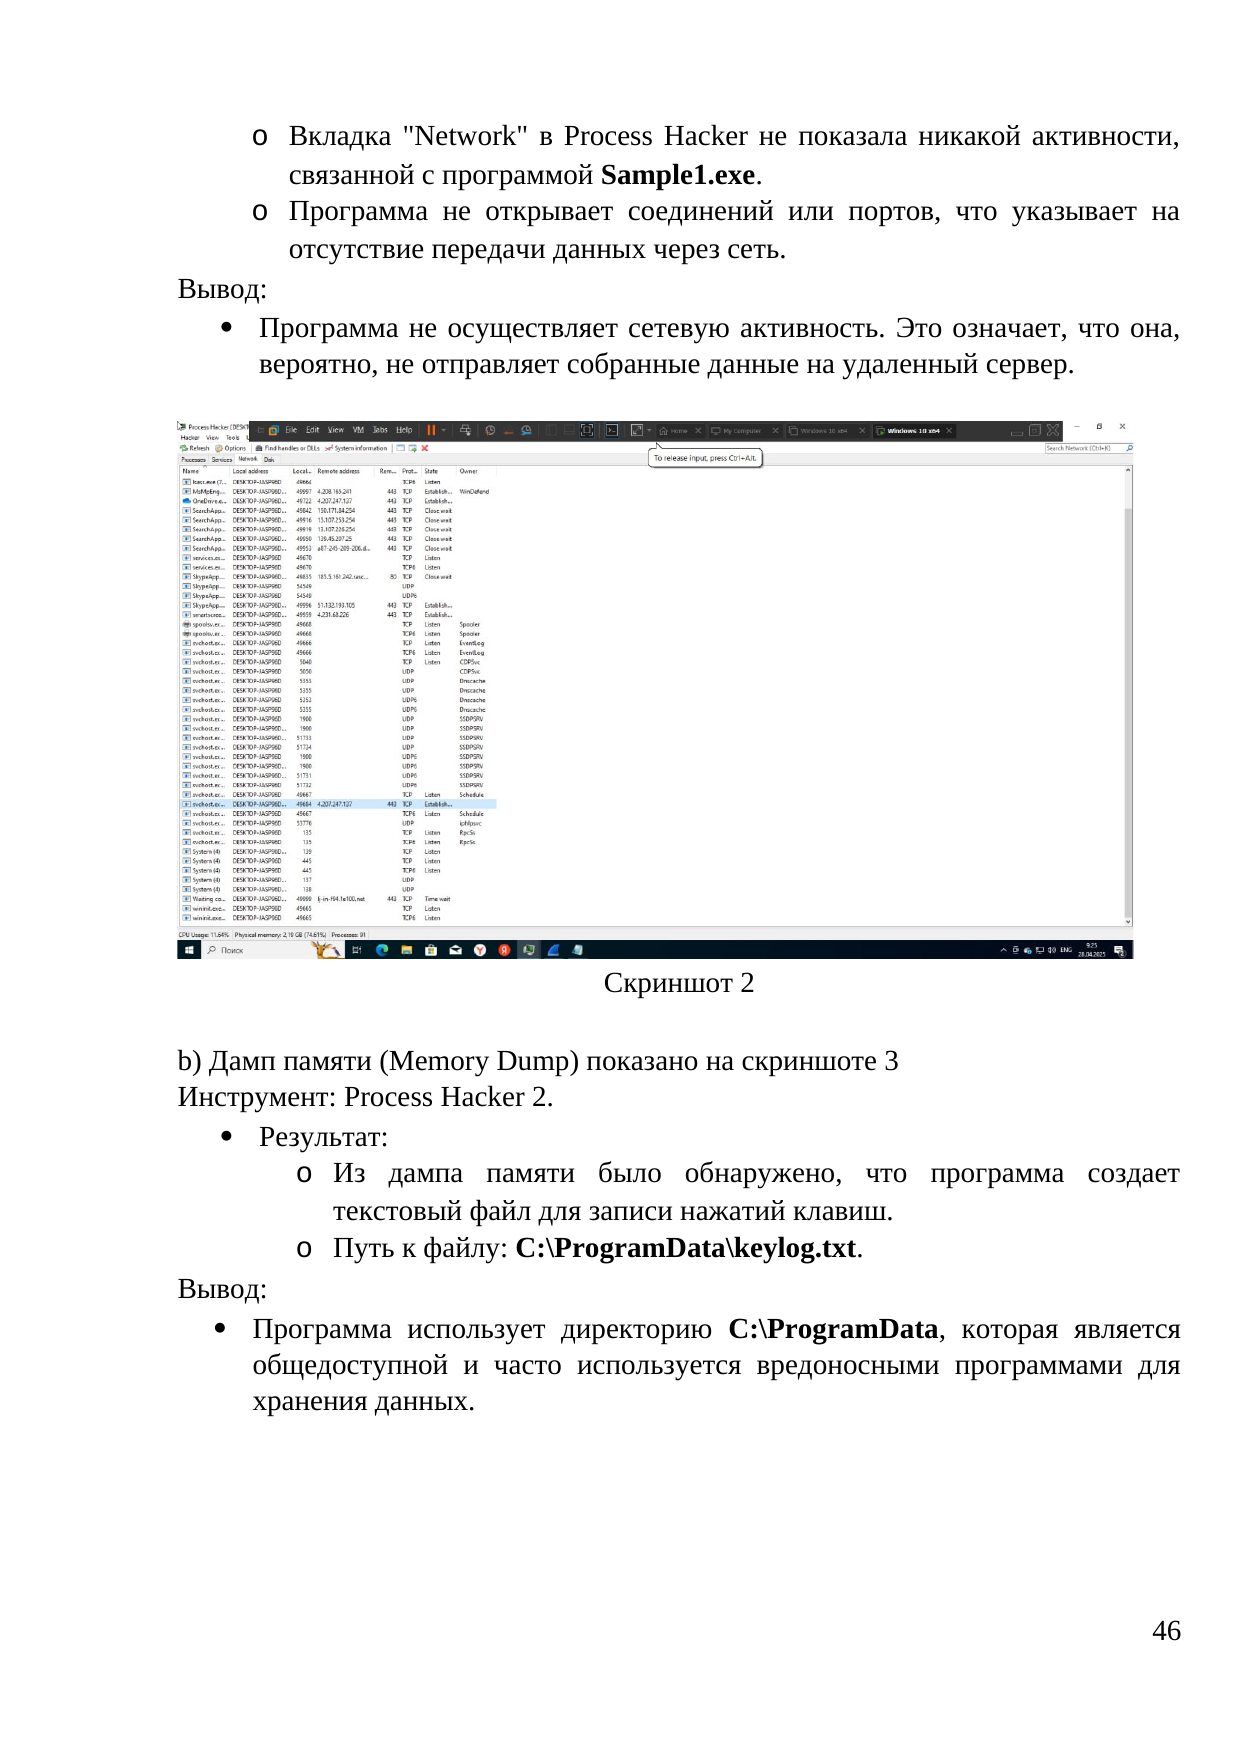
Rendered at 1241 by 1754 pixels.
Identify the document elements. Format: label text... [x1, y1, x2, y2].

list Программа не открывает соединений или портов, что указывает на отсутствие передачи данных через сеть. [251, 193, 1181, 265]
list Вкладка "Network" в Process Hacker не показала никакой активности, связанной с программой Sample1.exe. [251, 118, 1181, 190]
text Вывод: [177, 1272, 1181, 1305]
list Путь к файлу: C:\ProgramData\keylog.txt. [295, 1230, 1181, 1266]
list Результат: [221, 1119, 1181, 1152]
text Вывод: [177, 271, 1181, 304]
list Из дампа памяти было обнаружено, что программа создает текстовый файл для записи нажатий клавиш. [295, 1155, 1181, 1227]
text Скриншот 2 [177, 965, 1181, 998]
list Программа использует директорию C:\ProgramData, которая является общедоступной и часто используется вредоносными программами для хранения данных. [215, 1311, 1181, 1417]
text b) Дамп памяти (Memory Dump) показано на скриншоте 3 Инструмент: Process Hacker 2. [177, 1043, 1181, 1113]
list Программа не осуществляет сетевую активность. Это означает, что она, вероятно, не отправляет собранные данные на удаленный сервер. [221, 310, 1181, 380]
picture [177, 421, 1134, 959]
